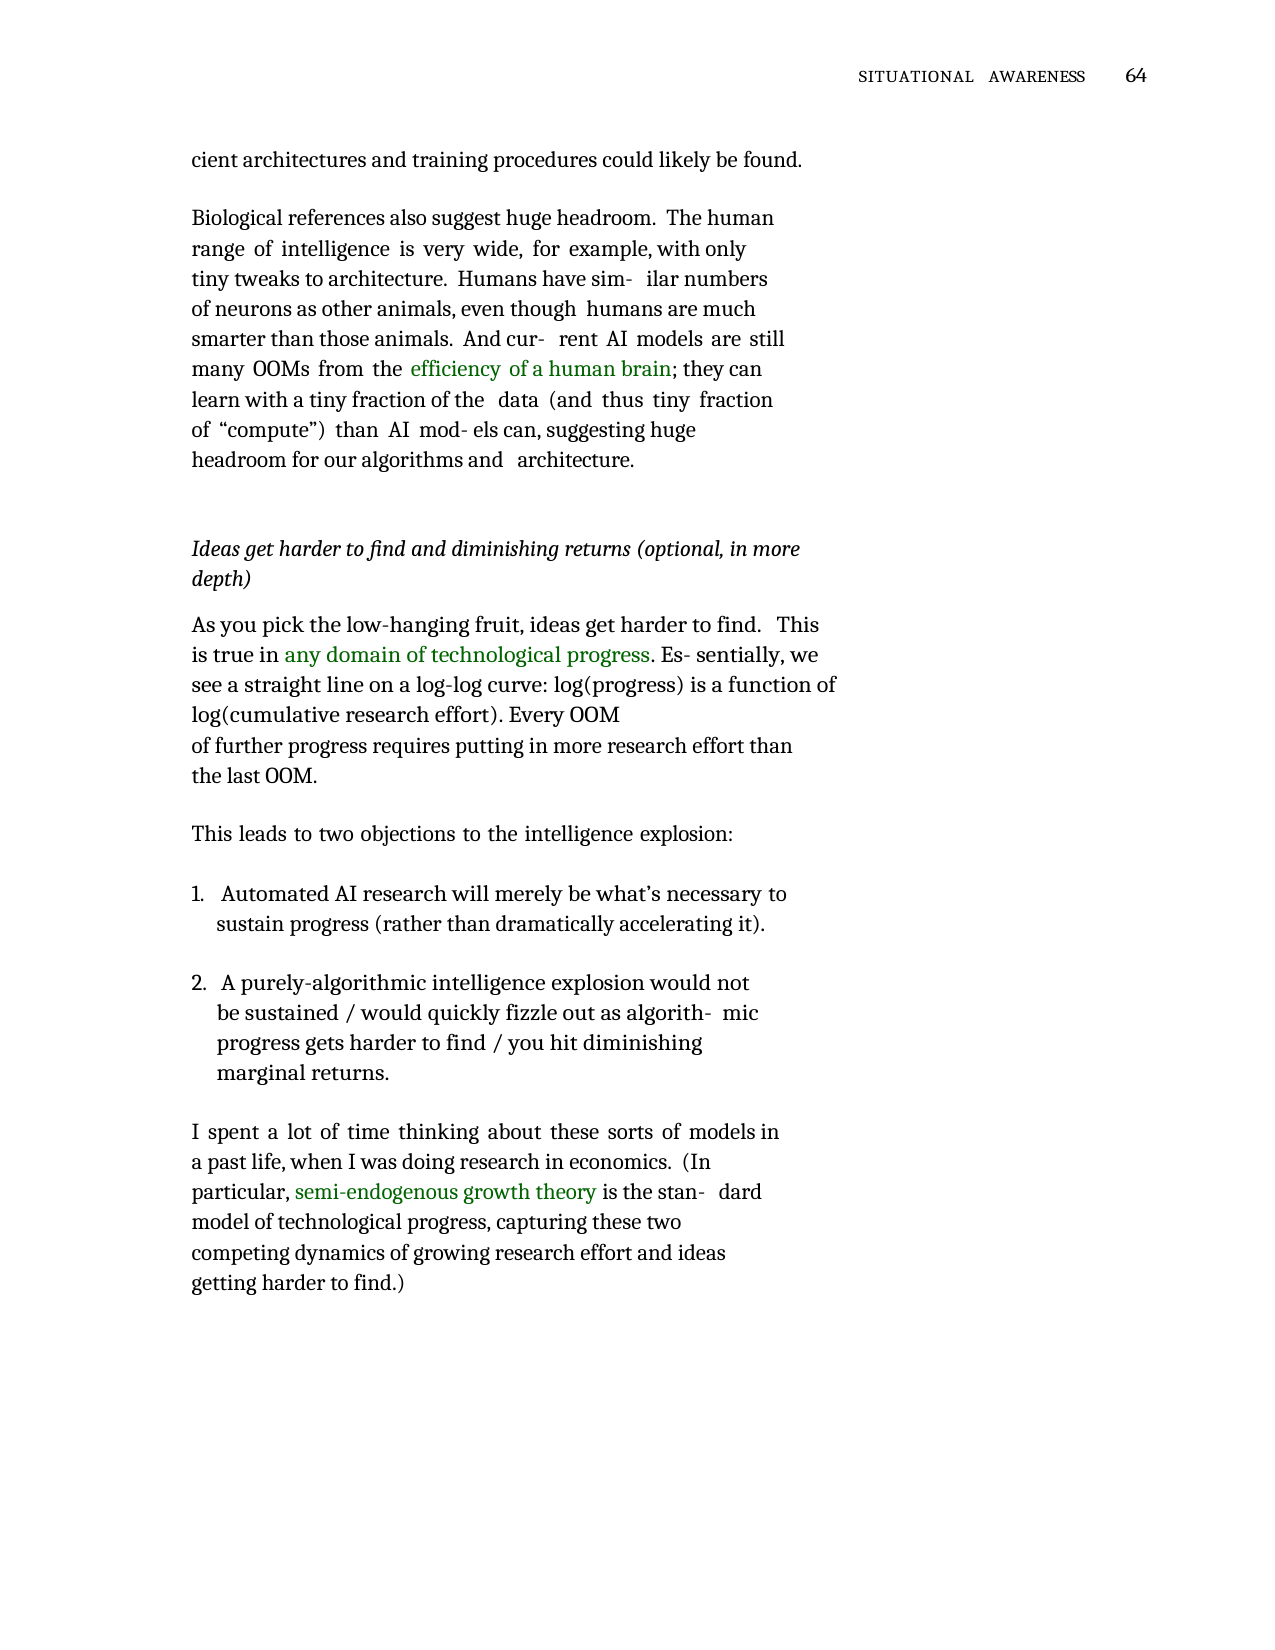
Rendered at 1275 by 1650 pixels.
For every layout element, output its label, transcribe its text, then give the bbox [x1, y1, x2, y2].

text As you pick the low-hanging fruit, ideas get harder to find. This is true in any domain of technological progress. Es- sentially, we see a straight line on a log-log curve: log(progress) is a function of log(cumulative research effort). Every OOM [191, 612, 837, 729]
text Biological references also suggest huge headroom. The human range of intelligence is very wide, for example, with only tiny tweaks to architecture. Humans have sim- ilar numbers of neurons as other animals, even though humans are much smarter than those animals. And cur- rent AI models are still many OOMs from the efficiency of a human brain; they can learn with a tiny fraction of the data (and thus tiny fraction of “compute”) than AI mod- els can, suggesting huge headroom for our algorithms and architecture. [191, 205, 786, 473]
list A purely-algorithmic intelligence explosion would not be sustained / would quickly fizzle out as algorith- mic progress gets harder to find / you hit diminishing marginal returns. [191, 969, 773, 1086]
text cient architectures and training procedures could likely be found. [191, 147, 808, 173]
list Automated AI research will merely be what’s necessary to sustain progress (rather than dramatically accelerating it). [191, 880, 795, 937]
text Ideas get harder to find and diminishing returns (optional, in more depth) [191, 535, 808, 592]
text of further progress requires putting in more research effort than the last OOM. [191, 732, 808, 789]
text This leads to two objections to the intelligence explosion: [191, 821, 1158, 848]
text I spent a lot of time thinking about these sorts of models in a past life, when I was doing research in economics. (In particular, semi-endogenous growth theory is the stan- dard model of technological progress, capturing these two competing dynamics of growing research effort and ideas getting harder to find.) [191, 1118, 781, 1296]
